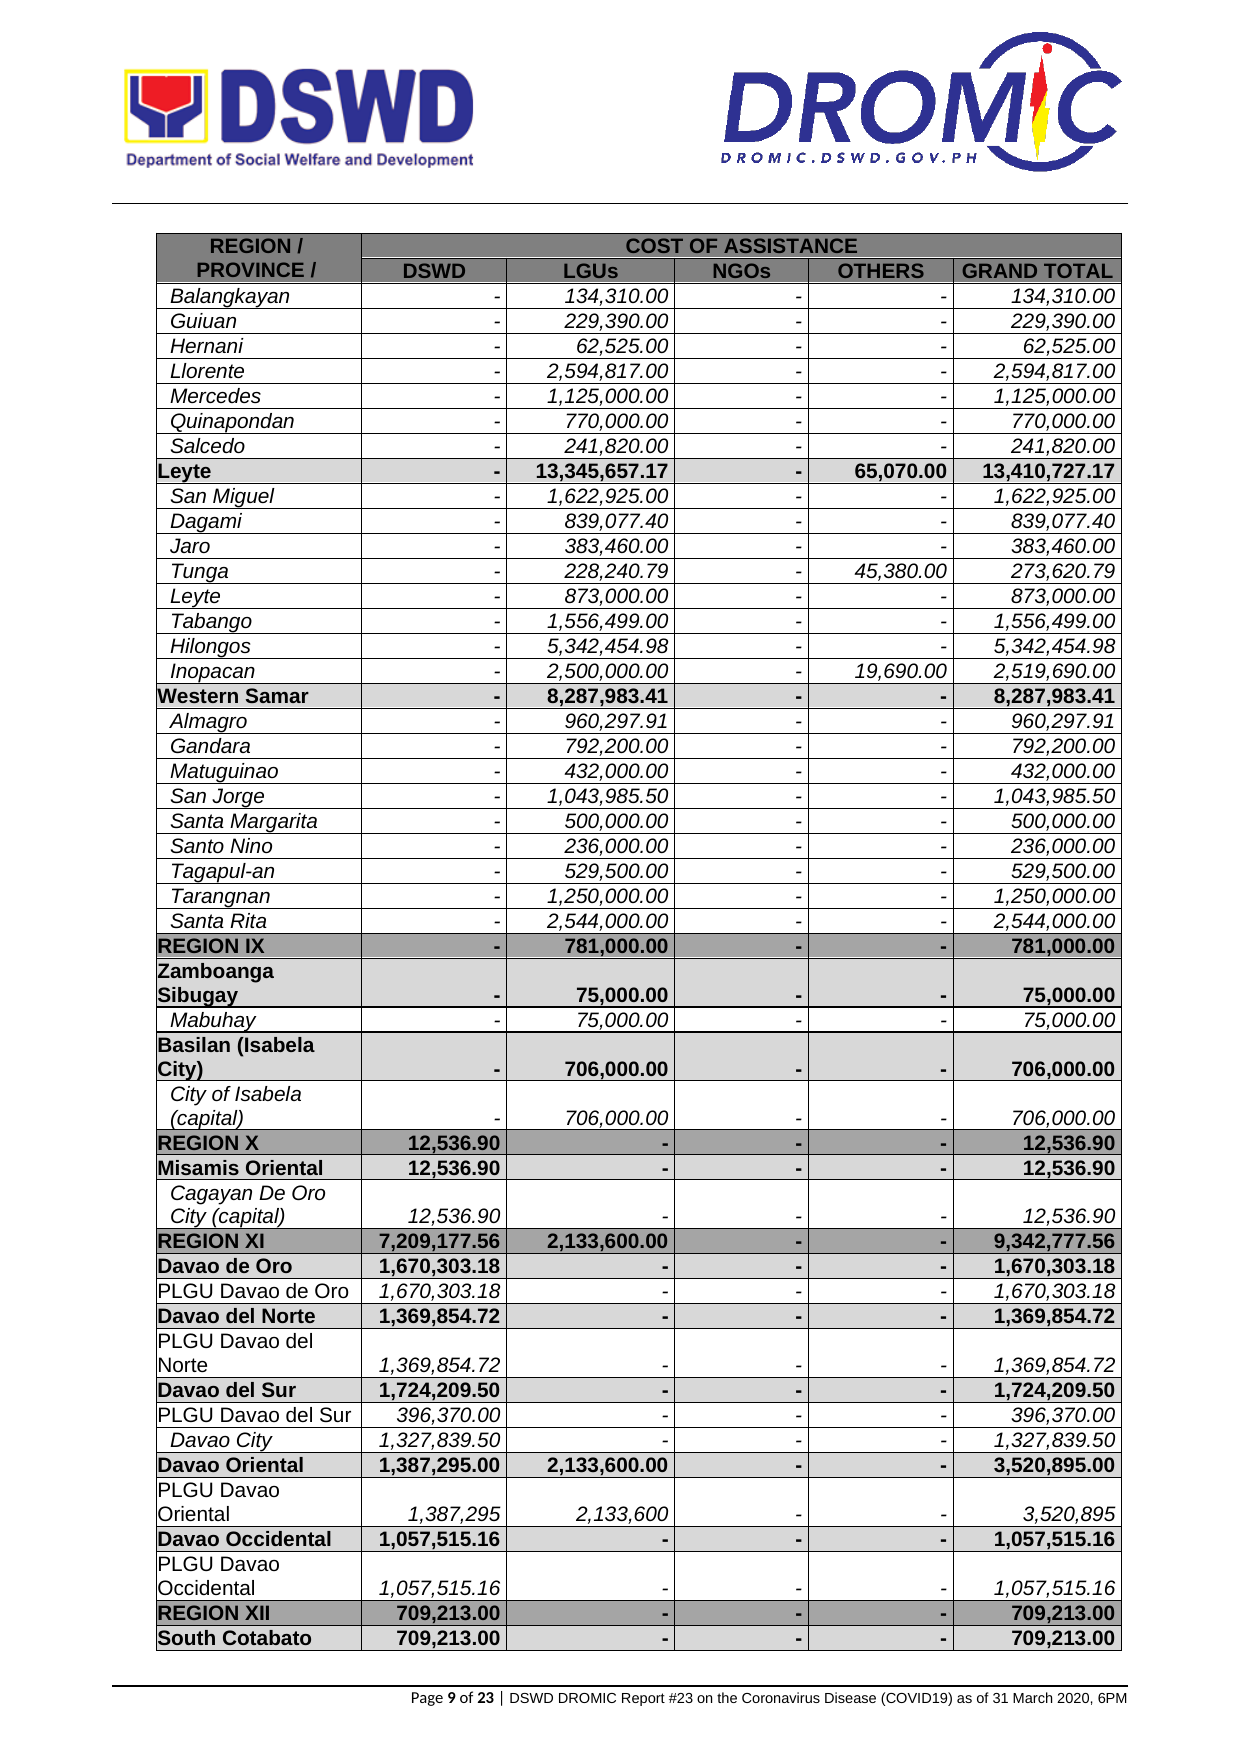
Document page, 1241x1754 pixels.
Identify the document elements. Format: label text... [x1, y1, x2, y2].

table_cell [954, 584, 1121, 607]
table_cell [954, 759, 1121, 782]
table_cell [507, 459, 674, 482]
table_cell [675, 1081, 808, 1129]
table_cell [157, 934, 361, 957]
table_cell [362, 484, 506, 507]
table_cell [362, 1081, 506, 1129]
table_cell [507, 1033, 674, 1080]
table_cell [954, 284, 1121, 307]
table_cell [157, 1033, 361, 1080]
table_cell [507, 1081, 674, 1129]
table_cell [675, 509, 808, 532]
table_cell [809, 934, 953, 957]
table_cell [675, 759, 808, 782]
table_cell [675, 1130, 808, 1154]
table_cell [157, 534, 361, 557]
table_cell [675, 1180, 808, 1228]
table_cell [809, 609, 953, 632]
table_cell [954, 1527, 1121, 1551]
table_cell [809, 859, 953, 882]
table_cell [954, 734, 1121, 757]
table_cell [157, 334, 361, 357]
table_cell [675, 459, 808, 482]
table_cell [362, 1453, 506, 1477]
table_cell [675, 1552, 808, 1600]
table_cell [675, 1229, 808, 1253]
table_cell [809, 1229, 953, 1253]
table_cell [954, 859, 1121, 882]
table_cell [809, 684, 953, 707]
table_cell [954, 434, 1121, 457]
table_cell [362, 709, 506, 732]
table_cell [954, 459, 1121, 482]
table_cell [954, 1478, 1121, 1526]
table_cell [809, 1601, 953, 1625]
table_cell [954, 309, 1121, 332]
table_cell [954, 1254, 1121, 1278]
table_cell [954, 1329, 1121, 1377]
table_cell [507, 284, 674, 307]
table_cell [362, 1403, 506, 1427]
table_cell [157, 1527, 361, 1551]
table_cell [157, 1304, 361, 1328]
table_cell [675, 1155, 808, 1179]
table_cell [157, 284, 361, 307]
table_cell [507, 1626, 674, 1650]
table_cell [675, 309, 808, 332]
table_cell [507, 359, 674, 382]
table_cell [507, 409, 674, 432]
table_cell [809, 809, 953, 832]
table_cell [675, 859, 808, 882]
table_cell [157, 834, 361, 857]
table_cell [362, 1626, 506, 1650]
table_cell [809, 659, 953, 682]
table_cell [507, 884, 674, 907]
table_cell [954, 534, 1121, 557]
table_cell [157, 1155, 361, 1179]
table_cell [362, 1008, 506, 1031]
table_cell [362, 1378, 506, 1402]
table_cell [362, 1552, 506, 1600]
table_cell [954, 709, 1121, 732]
picture [112, 65, 487, 173]
table_cell OTHERS [809, 259, 953, 282]
table_header REGION / PROVINCE / MUNICIPALITY [157, 234, 361, 282]
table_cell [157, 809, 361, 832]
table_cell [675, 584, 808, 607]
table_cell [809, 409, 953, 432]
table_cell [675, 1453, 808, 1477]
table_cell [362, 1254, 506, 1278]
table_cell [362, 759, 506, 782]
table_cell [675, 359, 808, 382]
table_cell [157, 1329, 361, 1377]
table_cell GRAND TOTAL [954, 259, 1121, 282]
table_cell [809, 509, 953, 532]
table_cell NGOs [675, 259, 808, 282]
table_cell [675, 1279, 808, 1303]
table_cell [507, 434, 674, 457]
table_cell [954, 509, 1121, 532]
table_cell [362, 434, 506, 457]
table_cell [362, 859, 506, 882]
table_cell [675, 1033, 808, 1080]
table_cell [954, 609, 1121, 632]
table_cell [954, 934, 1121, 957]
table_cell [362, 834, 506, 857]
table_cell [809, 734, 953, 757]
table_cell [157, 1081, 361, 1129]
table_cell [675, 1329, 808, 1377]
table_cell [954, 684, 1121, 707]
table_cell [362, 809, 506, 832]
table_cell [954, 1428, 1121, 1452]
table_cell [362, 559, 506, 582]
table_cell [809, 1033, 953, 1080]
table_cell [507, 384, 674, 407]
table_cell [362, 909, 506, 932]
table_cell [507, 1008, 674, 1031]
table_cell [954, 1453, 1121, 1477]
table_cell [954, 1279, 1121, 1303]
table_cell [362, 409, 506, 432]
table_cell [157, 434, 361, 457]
table_header COST OF ASSISTANCE [362, 234, 1121, 257]
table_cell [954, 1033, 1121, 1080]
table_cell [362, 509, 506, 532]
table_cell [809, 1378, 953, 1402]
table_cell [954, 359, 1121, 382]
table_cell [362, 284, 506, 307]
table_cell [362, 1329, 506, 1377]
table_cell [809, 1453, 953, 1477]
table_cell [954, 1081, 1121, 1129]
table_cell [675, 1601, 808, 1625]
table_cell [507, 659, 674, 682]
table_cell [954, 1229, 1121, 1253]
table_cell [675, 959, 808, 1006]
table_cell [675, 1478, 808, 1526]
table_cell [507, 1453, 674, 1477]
table_cell LGUs [507, 259, 674, 282]
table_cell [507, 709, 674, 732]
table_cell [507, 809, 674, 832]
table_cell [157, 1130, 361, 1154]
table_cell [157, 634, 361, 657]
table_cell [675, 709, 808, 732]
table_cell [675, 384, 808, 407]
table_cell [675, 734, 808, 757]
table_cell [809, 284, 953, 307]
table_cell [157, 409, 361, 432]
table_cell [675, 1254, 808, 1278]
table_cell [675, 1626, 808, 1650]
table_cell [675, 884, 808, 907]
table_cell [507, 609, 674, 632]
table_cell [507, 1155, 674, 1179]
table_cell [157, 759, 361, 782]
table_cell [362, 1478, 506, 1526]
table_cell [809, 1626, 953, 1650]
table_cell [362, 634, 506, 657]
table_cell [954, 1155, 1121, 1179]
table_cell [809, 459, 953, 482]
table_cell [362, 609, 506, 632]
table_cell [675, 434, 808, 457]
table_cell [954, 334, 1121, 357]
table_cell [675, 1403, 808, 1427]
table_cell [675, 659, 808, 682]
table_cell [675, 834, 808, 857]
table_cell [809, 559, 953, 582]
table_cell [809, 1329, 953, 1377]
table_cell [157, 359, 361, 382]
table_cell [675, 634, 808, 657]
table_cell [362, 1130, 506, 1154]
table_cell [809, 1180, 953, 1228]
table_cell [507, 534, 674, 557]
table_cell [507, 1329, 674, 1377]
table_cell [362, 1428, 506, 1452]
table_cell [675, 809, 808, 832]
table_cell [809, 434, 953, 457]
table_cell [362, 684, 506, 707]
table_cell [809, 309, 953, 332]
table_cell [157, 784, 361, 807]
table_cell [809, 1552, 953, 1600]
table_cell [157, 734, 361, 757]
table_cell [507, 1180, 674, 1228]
table_cell DSWD [362, 259, 506, 282]
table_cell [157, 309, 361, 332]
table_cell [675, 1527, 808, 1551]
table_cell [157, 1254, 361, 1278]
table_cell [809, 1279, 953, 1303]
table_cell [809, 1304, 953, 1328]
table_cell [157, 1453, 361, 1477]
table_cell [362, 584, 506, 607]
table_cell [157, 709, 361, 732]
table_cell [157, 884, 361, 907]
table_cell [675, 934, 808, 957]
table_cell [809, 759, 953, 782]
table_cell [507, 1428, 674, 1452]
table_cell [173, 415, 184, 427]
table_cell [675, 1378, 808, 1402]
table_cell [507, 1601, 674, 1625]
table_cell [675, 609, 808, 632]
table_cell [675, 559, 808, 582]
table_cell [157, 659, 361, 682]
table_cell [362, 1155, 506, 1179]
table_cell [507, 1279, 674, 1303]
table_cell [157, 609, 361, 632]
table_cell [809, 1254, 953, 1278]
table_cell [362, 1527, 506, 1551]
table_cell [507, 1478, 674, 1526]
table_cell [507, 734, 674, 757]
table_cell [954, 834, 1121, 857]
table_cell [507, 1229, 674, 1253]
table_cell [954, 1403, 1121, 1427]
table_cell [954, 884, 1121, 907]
picture [676, 31, 1162, 172]
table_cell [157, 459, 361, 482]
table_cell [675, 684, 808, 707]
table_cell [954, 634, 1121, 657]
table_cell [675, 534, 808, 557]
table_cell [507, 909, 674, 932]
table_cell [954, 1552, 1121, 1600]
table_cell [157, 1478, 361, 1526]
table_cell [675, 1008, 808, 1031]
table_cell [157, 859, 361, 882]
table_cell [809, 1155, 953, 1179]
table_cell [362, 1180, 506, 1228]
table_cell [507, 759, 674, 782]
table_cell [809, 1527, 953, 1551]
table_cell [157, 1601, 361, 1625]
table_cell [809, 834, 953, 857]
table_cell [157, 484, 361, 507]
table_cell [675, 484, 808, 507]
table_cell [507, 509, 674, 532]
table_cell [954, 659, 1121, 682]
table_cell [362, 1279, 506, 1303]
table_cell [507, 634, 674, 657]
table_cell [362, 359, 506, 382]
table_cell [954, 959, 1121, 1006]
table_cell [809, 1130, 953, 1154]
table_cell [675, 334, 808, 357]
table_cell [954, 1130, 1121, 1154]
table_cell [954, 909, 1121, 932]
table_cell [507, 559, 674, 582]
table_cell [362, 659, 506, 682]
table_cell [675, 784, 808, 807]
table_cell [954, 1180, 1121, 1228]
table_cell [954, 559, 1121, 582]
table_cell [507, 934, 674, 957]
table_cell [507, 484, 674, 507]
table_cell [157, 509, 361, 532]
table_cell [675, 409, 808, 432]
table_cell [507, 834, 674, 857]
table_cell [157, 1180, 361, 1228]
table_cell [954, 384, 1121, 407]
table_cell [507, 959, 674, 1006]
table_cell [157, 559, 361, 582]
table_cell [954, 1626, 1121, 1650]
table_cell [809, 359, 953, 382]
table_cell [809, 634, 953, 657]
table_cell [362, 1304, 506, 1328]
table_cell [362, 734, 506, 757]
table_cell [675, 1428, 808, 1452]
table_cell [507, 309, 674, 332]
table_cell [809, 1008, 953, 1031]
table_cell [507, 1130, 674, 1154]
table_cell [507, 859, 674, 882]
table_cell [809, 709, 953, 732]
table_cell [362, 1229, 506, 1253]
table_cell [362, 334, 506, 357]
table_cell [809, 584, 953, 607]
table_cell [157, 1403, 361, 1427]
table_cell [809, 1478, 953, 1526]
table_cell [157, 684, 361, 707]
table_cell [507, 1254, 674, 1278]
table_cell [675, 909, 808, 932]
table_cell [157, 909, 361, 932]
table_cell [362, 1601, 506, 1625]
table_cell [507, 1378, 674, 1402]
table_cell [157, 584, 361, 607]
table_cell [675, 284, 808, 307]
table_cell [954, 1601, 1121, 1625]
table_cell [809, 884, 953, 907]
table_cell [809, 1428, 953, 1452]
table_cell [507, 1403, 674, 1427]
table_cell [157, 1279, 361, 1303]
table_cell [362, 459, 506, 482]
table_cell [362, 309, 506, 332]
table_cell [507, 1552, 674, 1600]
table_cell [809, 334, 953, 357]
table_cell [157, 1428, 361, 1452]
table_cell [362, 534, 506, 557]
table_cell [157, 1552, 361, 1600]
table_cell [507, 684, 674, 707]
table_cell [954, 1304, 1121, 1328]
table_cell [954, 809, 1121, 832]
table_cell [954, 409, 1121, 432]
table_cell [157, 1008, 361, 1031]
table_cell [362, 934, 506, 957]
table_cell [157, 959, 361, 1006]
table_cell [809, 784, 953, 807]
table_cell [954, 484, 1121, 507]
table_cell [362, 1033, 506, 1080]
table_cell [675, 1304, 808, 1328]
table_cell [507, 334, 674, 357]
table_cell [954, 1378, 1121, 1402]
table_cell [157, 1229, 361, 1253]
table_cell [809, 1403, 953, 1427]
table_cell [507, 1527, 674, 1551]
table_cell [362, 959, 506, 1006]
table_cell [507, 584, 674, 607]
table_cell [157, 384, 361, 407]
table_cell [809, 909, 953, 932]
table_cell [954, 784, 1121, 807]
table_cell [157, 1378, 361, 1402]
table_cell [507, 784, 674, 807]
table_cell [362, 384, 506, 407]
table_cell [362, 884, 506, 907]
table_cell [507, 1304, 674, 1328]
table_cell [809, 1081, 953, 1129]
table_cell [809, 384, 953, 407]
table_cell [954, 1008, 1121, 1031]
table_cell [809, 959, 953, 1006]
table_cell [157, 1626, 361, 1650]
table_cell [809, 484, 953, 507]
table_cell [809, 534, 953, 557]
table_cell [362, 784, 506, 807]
